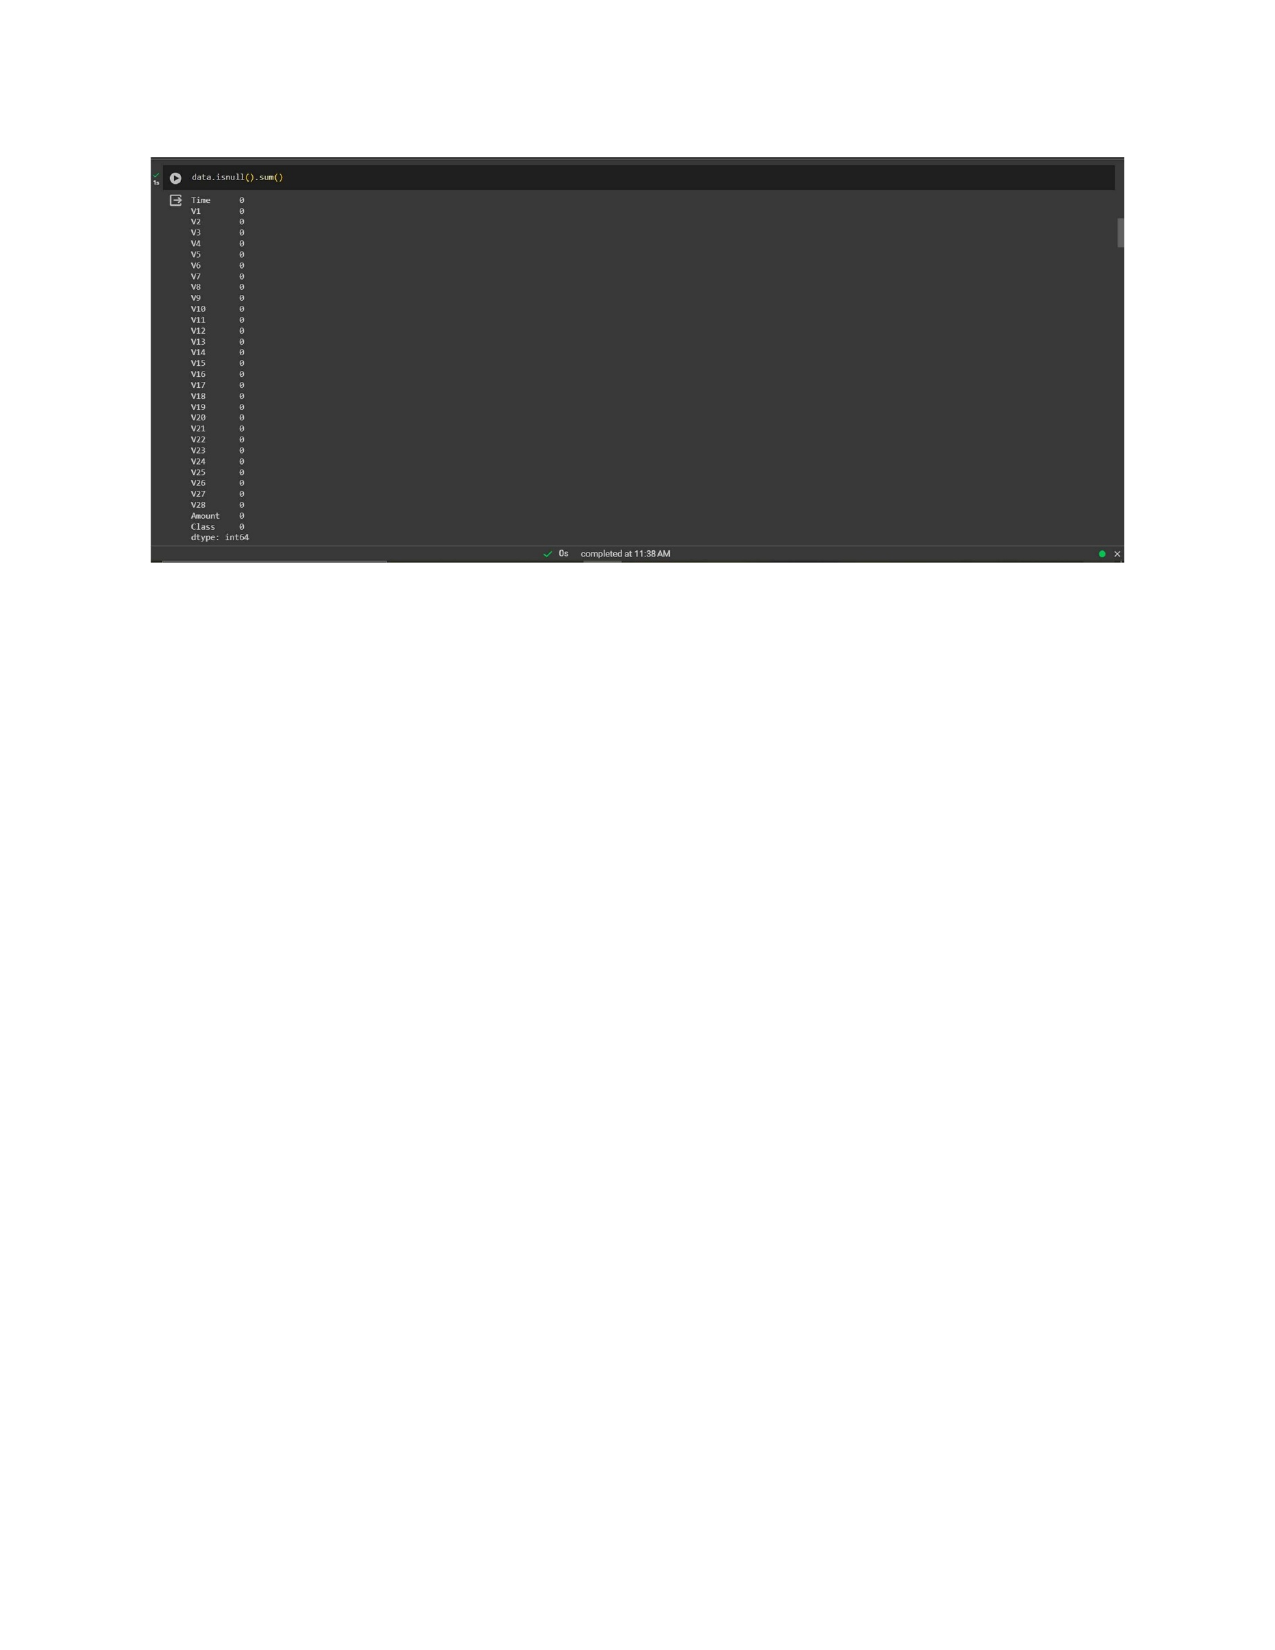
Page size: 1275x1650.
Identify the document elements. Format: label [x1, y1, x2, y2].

picture [150, 157, 1125, 563]
